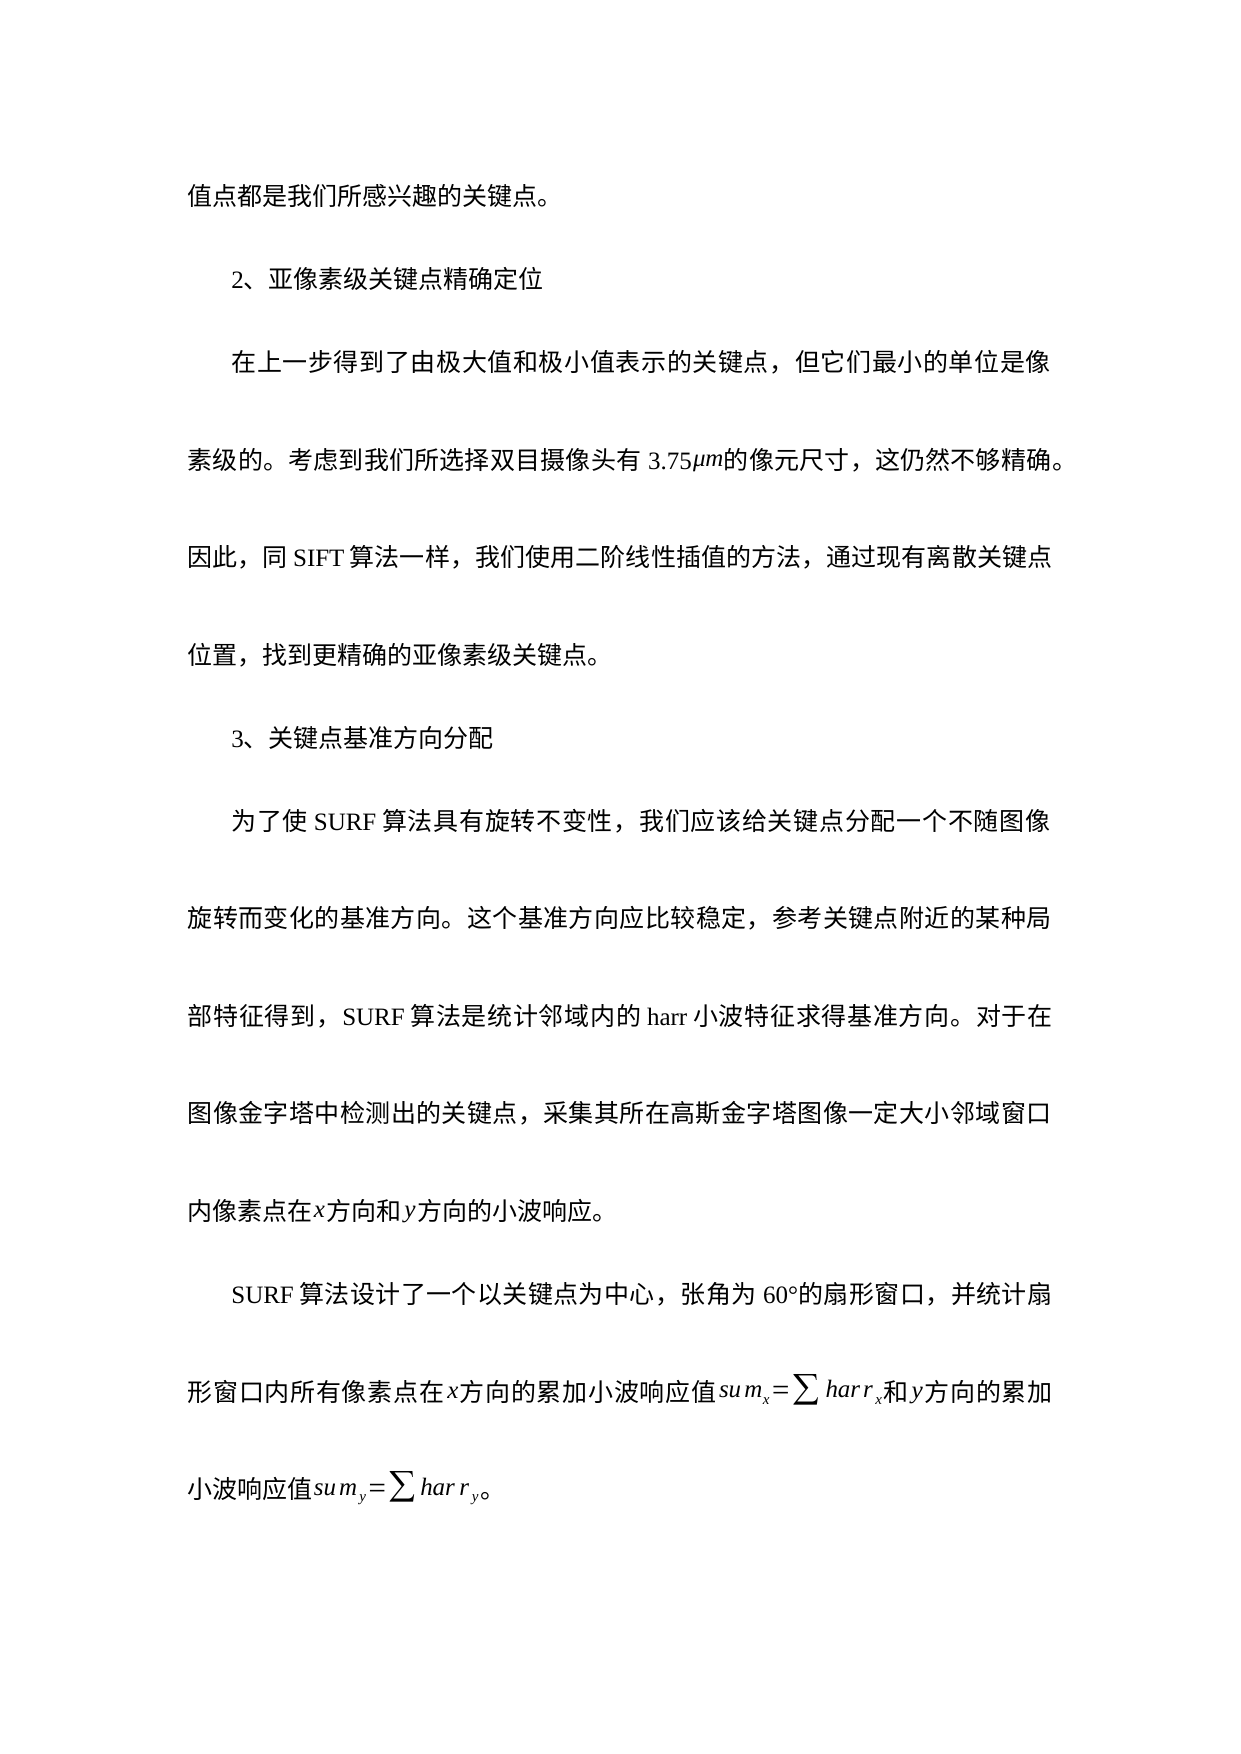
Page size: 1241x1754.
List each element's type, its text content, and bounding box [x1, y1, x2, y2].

text 为了使SURF算法具有旋转不变性，我们应该给关键点分配一个不随图像旋转而变化的基准方向。这个基准方向应比较稳定，参考关键点附近的某种局部特征得到，SURF算法是统计邻域内的harr小波特征求得基准方向。对于在图像金字塔中检测出的关键点，采集其所在高斯金字塔图像一定大小邻域窗口内像素点在方向和方向的小波响应。 [187, 787, 1053, 1242]
text 3、关键点基准方向分配 [187, 704, 1053, 769]
text 2、亚像素级关键点精确定位 [187, 245, 1053, 310]
text 在上一步得到了由极大值和极小值表示的关键点，但它们最小的单位是像素级的。考虑到我们所选择双目摄像头有3.75的像元尺寸，这仍然不够精确。因此，同SIFT算法一样，我们使用二阶线性插值的方法，通过现有离散关键点位置，找到更精确的亚像素级关键点。 [187, 328, 1053, 686]
text SURF算法设计了一个以关键点为中心，张角为60°的扇形窗口，并统计扇形窗口内所有像素点在方向的累加小波响应值和方向的累加小波响应值。 [187, 1260, 1053, 1520]
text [187, 162, 1053, 227]
